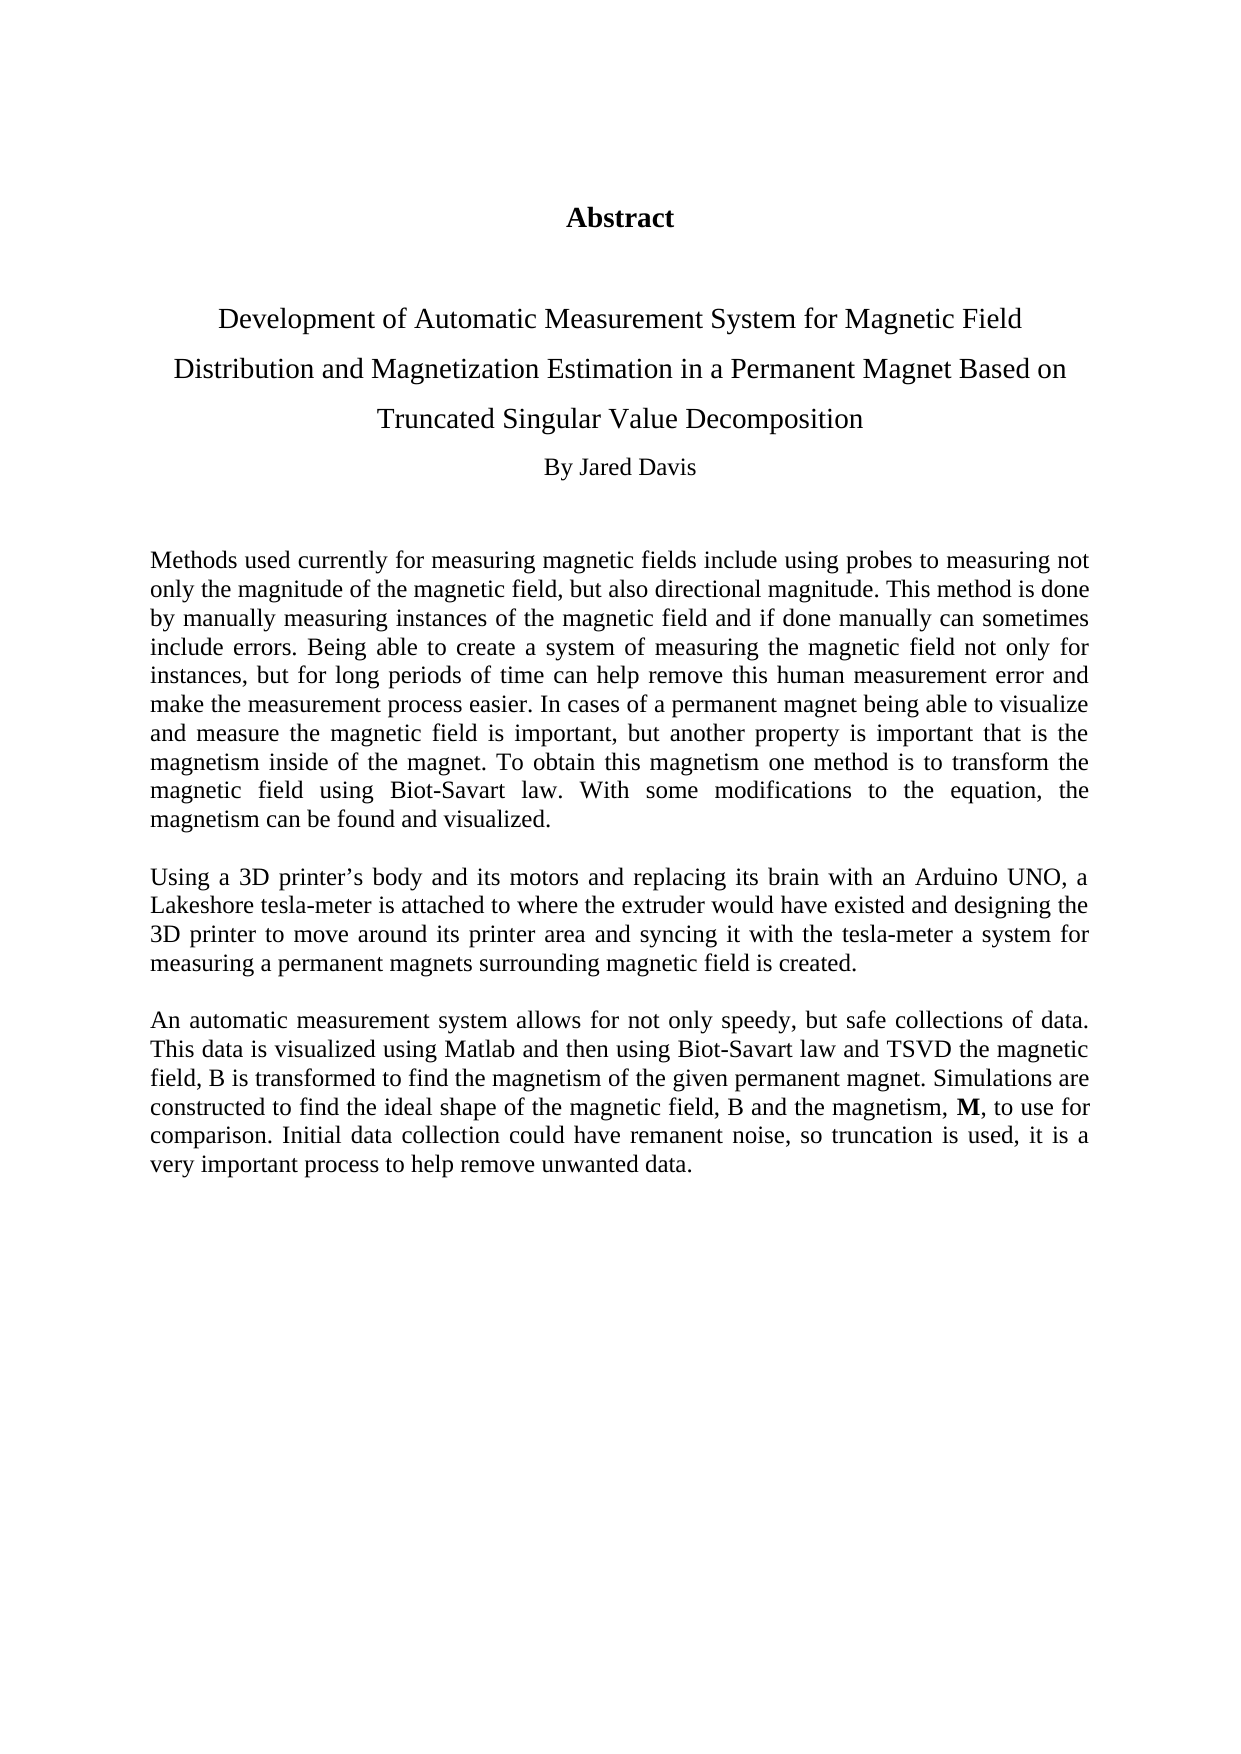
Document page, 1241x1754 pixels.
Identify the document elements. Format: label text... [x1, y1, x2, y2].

text An automatic measurement system allows for not only speedy, but safe collections of data. This data is visualized using Matlab and then using Biot-Savart law and TSVD the magnetic field, B is transformed to find the magnetism of the given permanent magnet. Simulations are constructed to find the ideal shape of the magnetic field, B and the magnetism, M, to use for comparison. Initial data collection could have remanent noise, so truncation is used, it is a very important process to help remove unwanted data. [150, 1005, 1090, 1178]
text Using a 3D printer’s body and its motors and replacing its brain with an Arduino UNO, a Lakeshore tesla-meter is attached to where the extruder would have existed and designing the 3D printer to move around its printer area and syncing it with the tesla-meter a system for measuring a permanent magnets surrounding magnetic field is created. [150, 862, 1090, 977]
text Abstract [150, 200, 1090, 234]
text By Jared Davis [150, 452, 1090, 481]
text Methods used currently for measuring magnetic fields include using probes to measuring not only the magnitude of the magnetic field, but also directional magnitude. This method is done by manually measuring instances of the magnetic field and if done manually can sometimes include errors. Being able to create a system of measuring the magnetic field not only for instances, but for long periods of time can help remove this human measurement error and make the measurement process easier. In cases of a permanent magnet being able to visualize and measure the magnetic field is important, but another property is important that is the magnetism inside of the magnet. To obtain this magnetism one method is to transform the magnetic field using Biot-Savart law. With some modifications to the equation, the magnetism can be found and visualized. [150, 545, 1090, 833]
text Development of Automatic Measurement System for Magnetic Field Distribution and Magnetization Estimation in a Permanent Magnet Based on Truncated Singular Value Decomposition [150, 301, 1090, 435]
